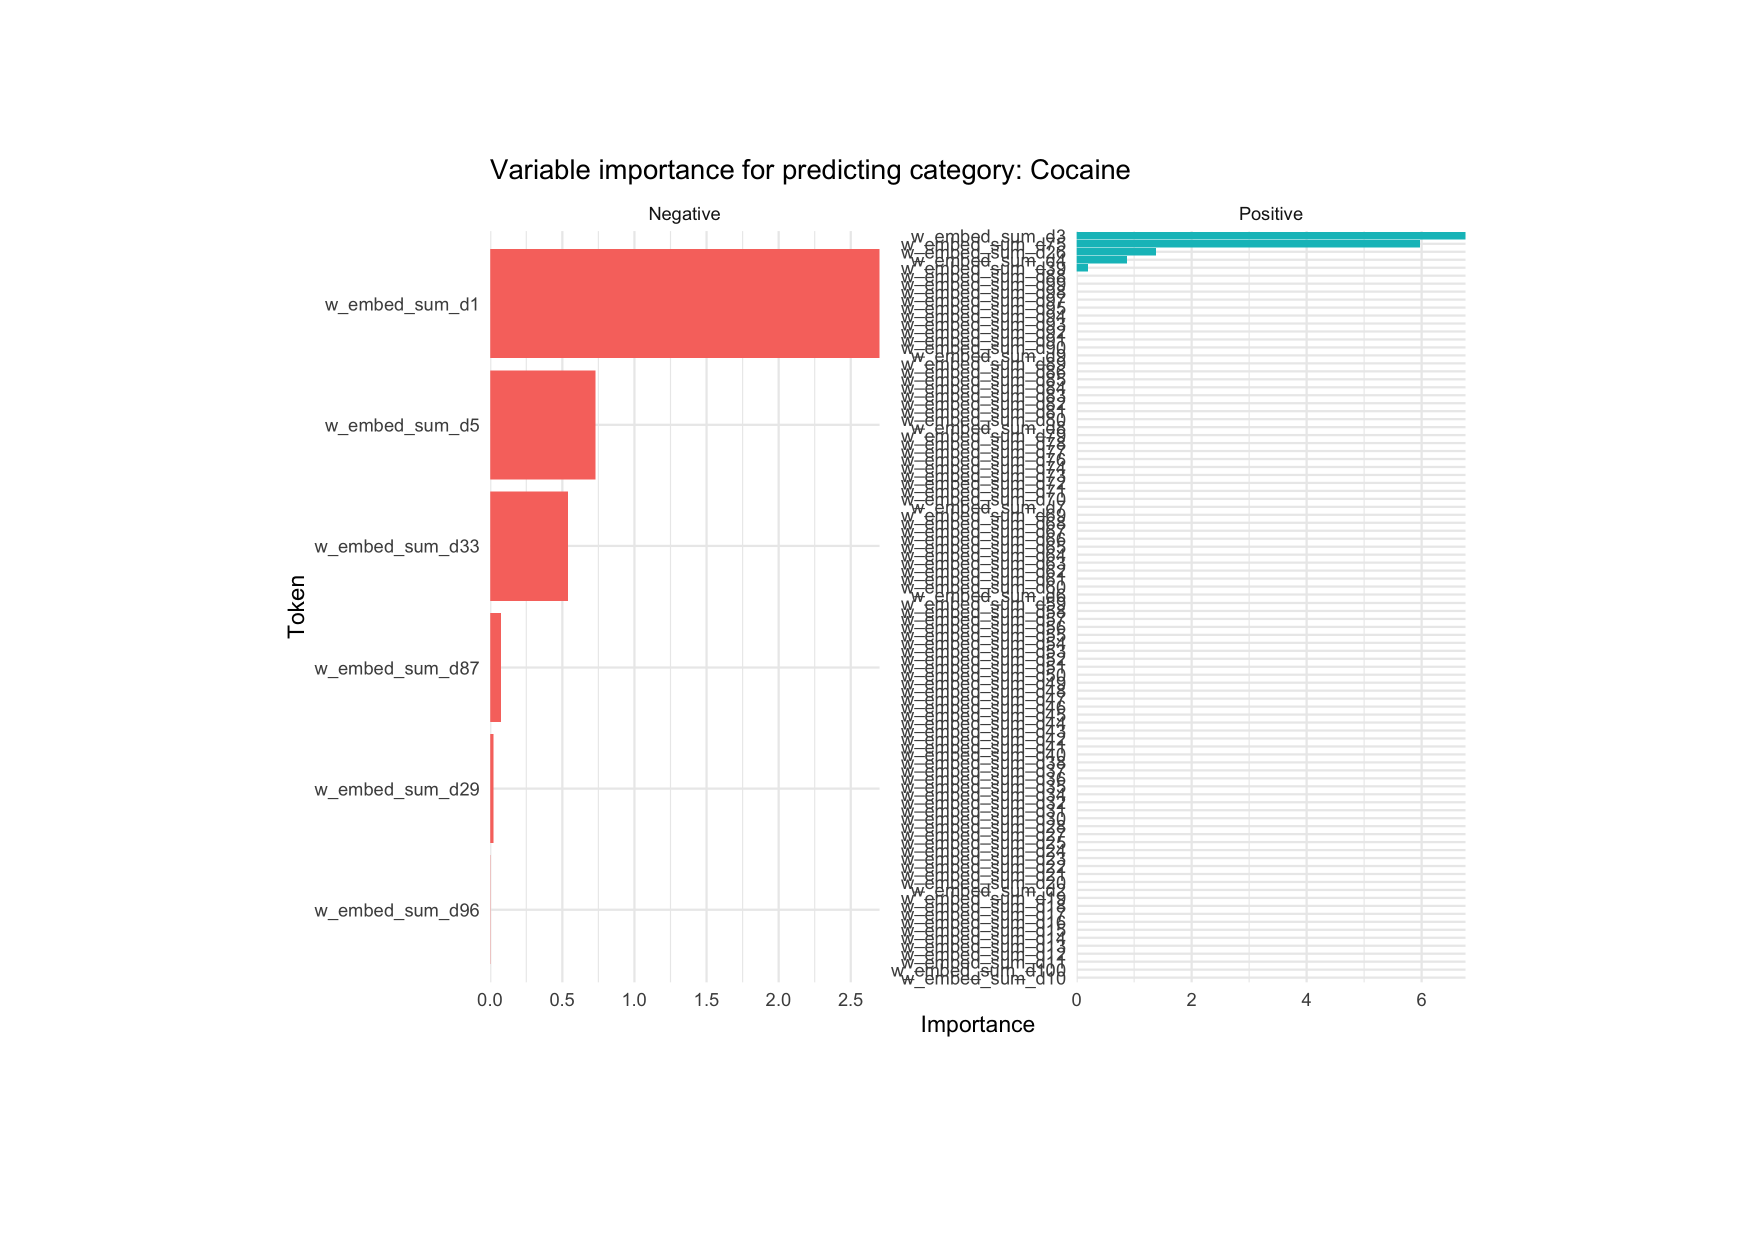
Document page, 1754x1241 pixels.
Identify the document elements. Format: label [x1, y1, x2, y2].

picture [277, 147, 1477, 1048]
